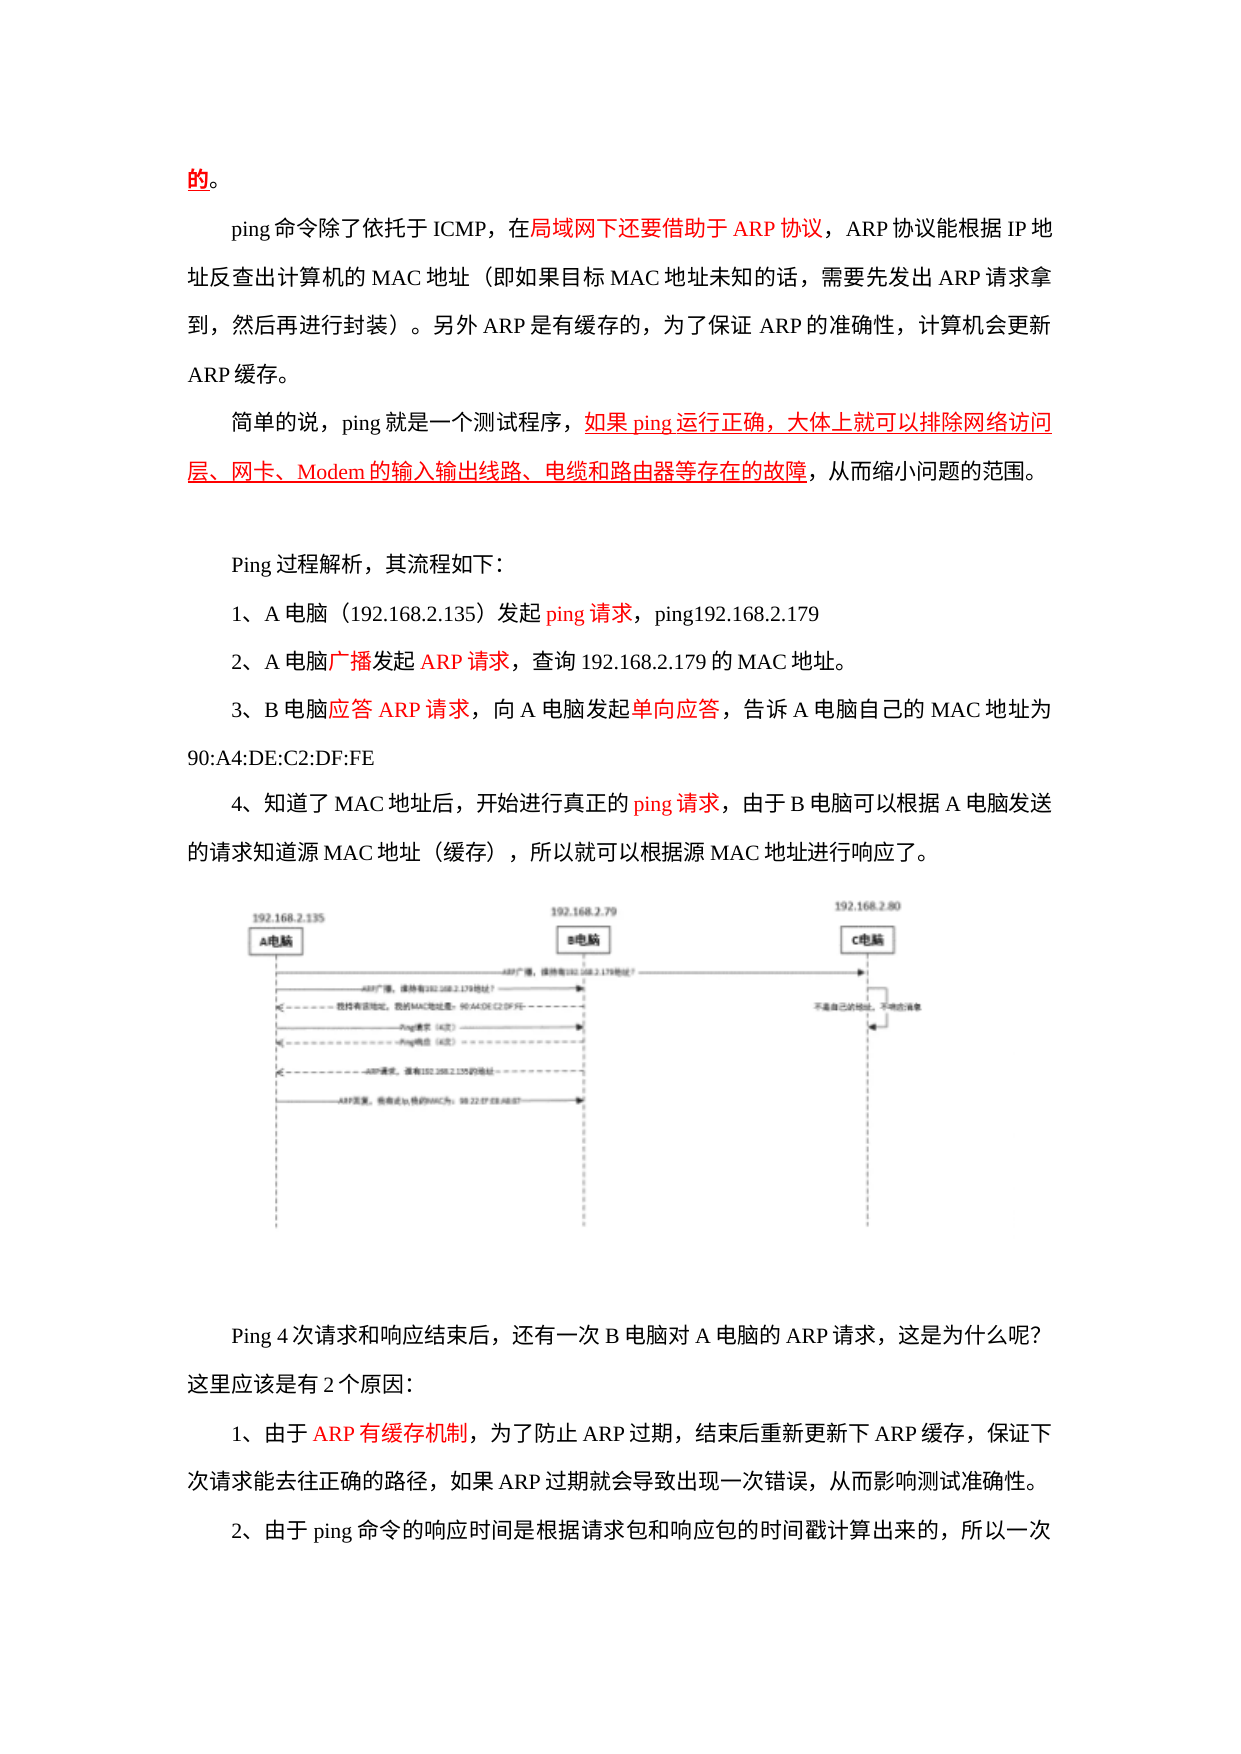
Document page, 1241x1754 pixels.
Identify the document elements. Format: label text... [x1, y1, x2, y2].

list A电脑广播发起ARP请求，查询192.168.2.179的MAC地址。 [187, 644, 1053, 676]
text Ping过程解析，其流程如下： [187, 547, 1053, 579]
text 简单的说，ping就是一个测试程序，如果ping运行正确，大体上就可以排除网络访问层、网卡、Modem的输入输出线路、电缆和路由器等存在的故障，从而缩小问题的范围。 [187, 405, 1053, 486]
text ping命令除了依托于ICMP，在局域网下还要借助于ARP协议，ARP协议能根据IP地址反查出计算机的MAC地址（即如果目标MAC地址未知的话，需要先发出ARP请求拿到，然后再进行封装）。另外ARP是有缓存的，为了保证 ARP的准确性，计算机会更新ARP缓存。 [187, 210, 1053, 389]
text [187, 162, 1053, 194]
picture [225, 883, 1016, 1282]
list A电脑（192.168.2.135）发起ping请求，ping192.168.2.179 [187, 595, 1053, 628]
list 知道了MAC地址后，开始进行真正的ping请求，由于B电脑可以根据A电脑发送的请求知道源MAC地址（缓存），所以就可以根据源MAC地址进行响应了。 [187, 786, 1053, 867]
list Ping 4次请求和响应结束后，还有一次B电脑对 A电脑的ARP请求，这是为什么呢？这里应该是有2个原因： [187, 1318, 1053, 1399]
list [187, 1512, 1053, 1545]
list B电脑应答ARP请求，向A电脑发起单向应答，告诉A电脑自己的MAC地址为 90:A4:DE:C2:DF:FE [187, 692, 1053, 773]
list 由于ARP有缓存机制，为了防止ARP过期，结束后重新更新下ARP缓存，保证下次请求能去往正确的路径，如果ARP过期就会导致出现一次错误，从而影响测试准确性。 [187, 1415, 1053, 1496]
